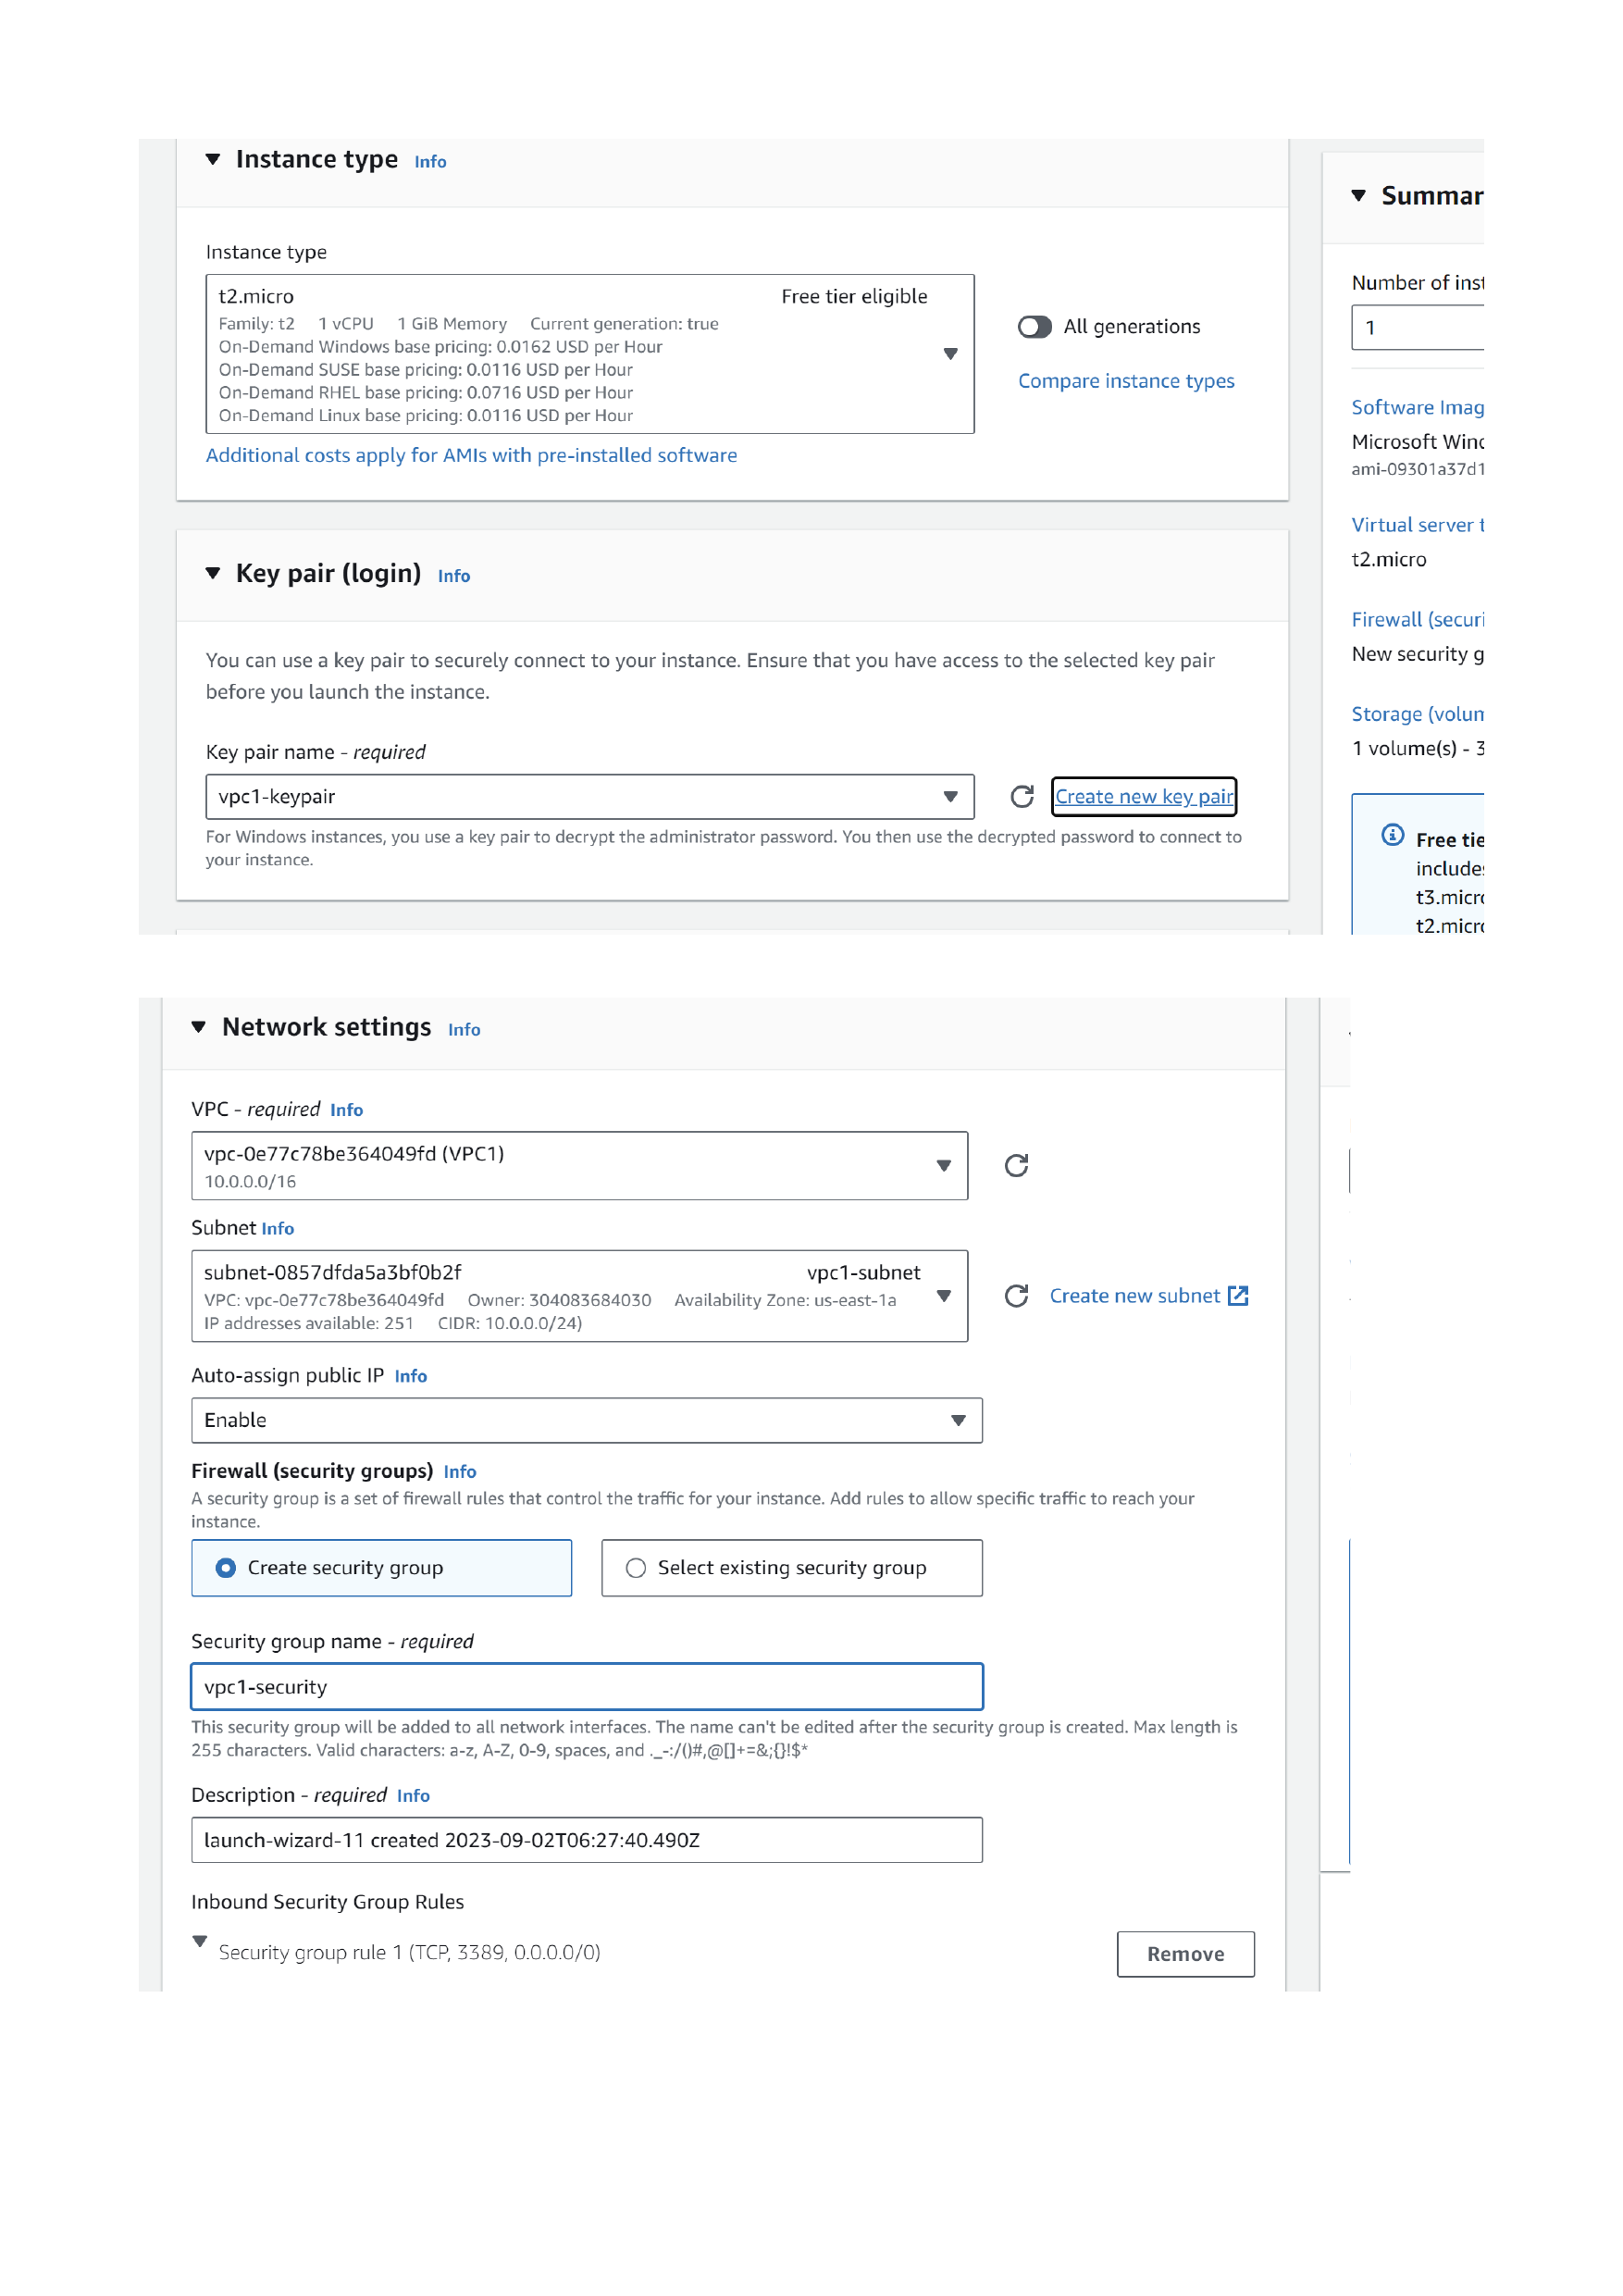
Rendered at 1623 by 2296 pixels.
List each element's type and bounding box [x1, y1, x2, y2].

picture [139, 139, 1484, 935]
picture [139, 998, 1351, 1992]
